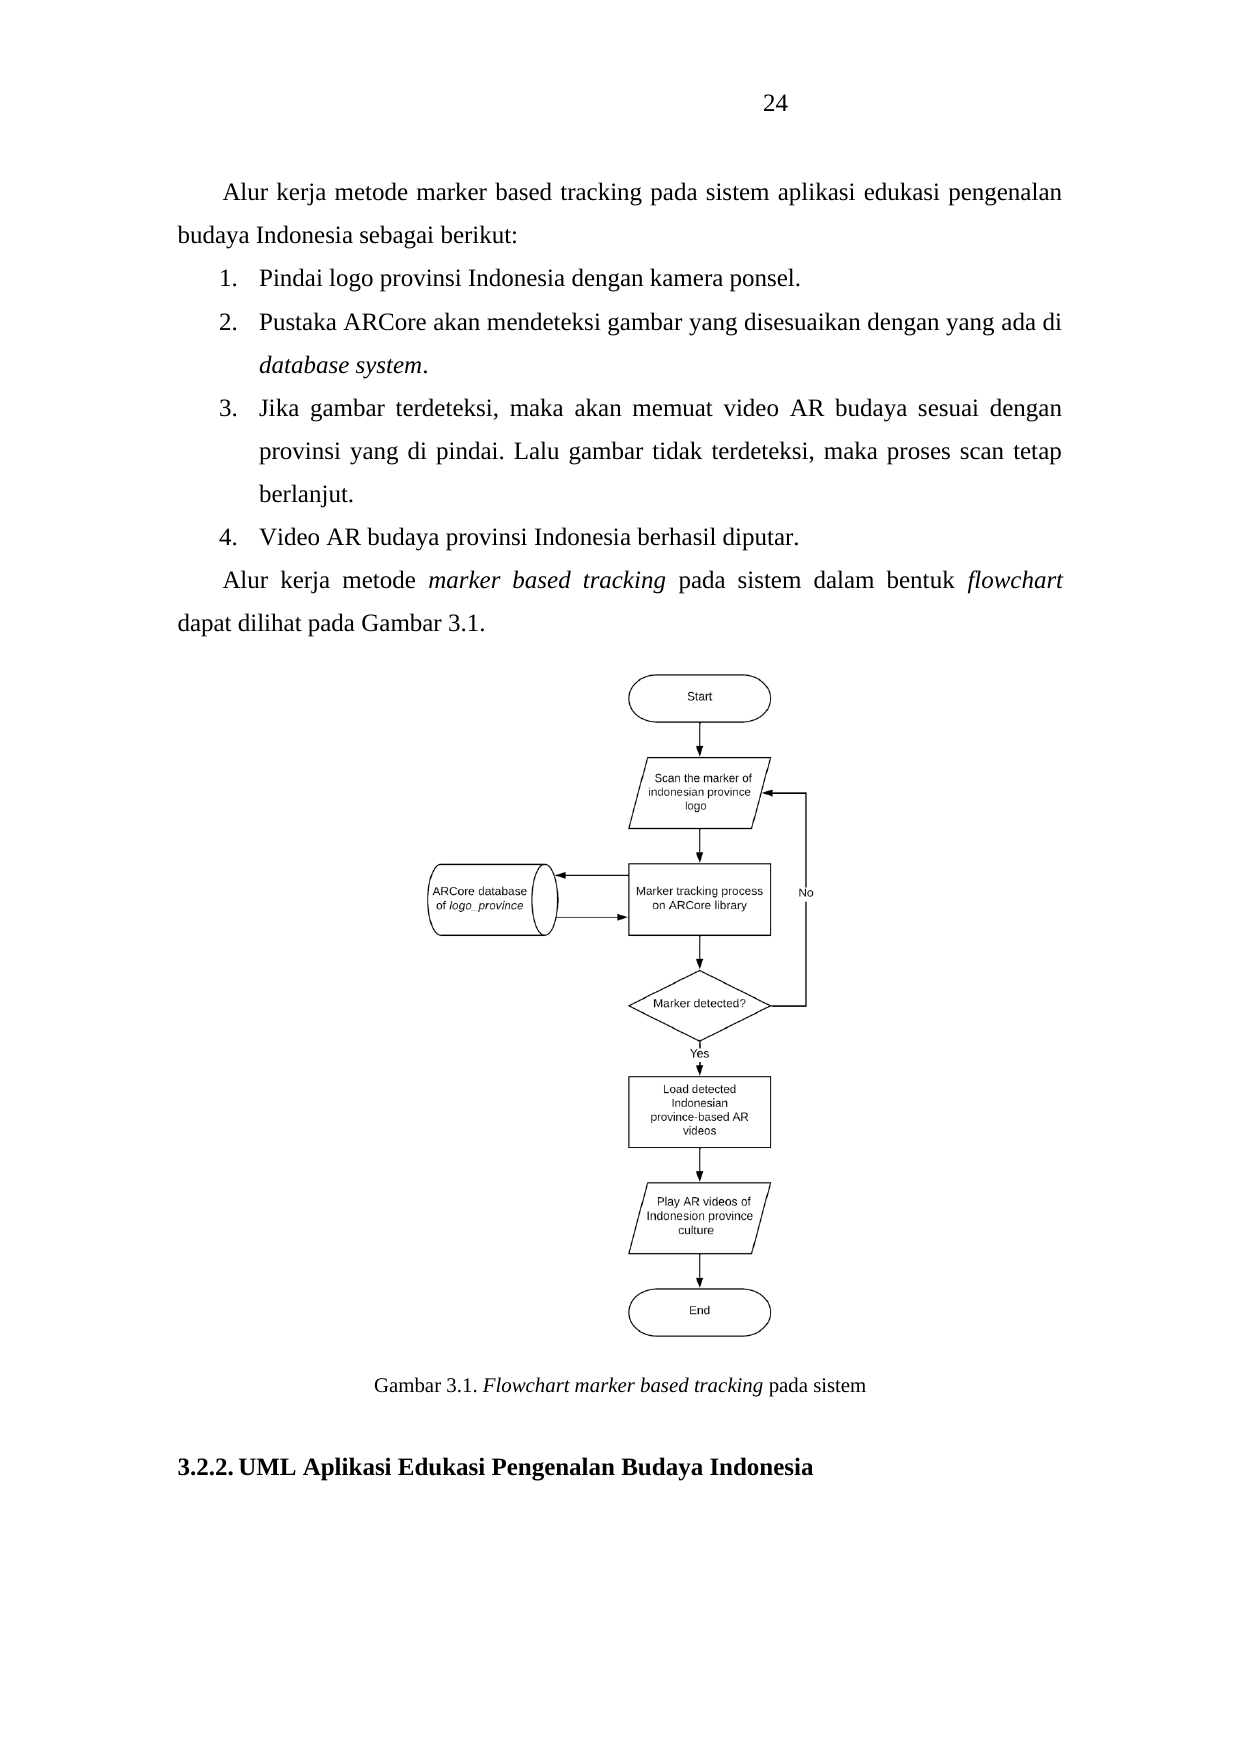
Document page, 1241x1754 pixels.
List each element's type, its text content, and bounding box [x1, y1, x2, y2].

list Jika gambar terdeteksi, maka akan memuat video AR budaya sesuai dengan provinsi yang di pindai. Lalu gambar tidak terdeteksi, maka proses scan tetap berlanjut. [219, 393, 1063, 508]
list Pindai logo provinsi Indonesia dengan kamera ponsel. [219, 263, 1063, 292]
list Pustaka ARCore akan mendeteksi gambar yang disesuaikan dengan yang ada di database system. [219, 307, 1063, 378]
picture [404, 651, 837, 1360]
list Video AR budaya provinsi Indonesia berhasil diputar. [219, 522, 1063, 551]
list Alur kerja metode marker based tracking pada sistem dalam bentuk flowchart dapat dilihat pada Gambar 3.1. [177, 565, 1063, 637]
list UML Aplikasi Edukasi Pengenalan Budaya Indonesia [177, 1452, 1063, 1481]
list Alur kerja metode marker based tracking pada sistem aplikasi edukasi pengenalan budaya Indonesia sebagai berikut: [177, 177, 1063, 249]
list Gambar 3.1. Flowchart marker based tracking pada sistem [177, 1373, 1063, 1397]
